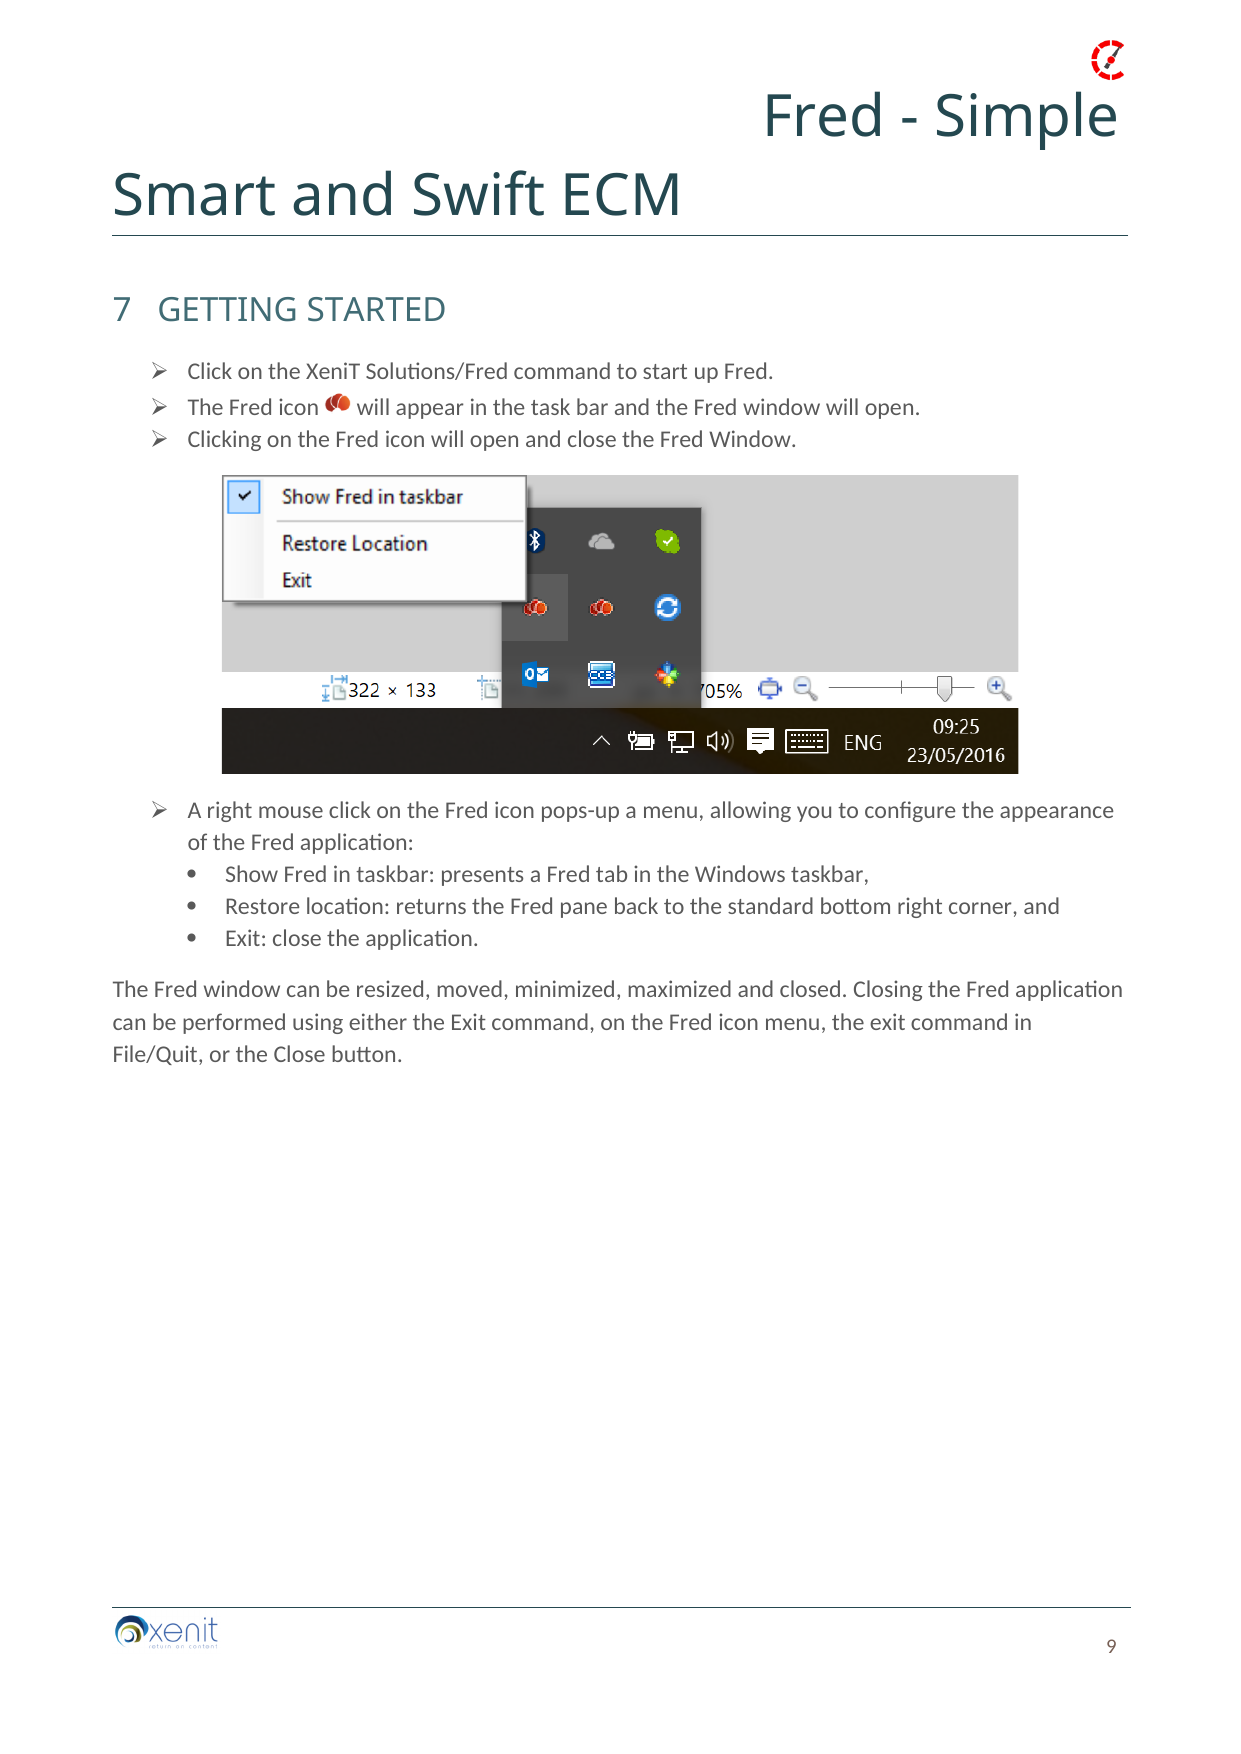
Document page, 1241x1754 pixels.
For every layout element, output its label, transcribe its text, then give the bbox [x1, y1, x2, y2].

text The Fred window can be resized, moved, minimized, maximized and closed. Closing the Fred application can be performed using either the Exit command, on the Fred icon menu, the exit command in File/Quit, or the Close button. [112, 974, 1128, 1068]
list The Fred icon will appear in the task bar and the Fred window will open. [150, 388, 1128, 421]
subtitle Getting started [112, 286, 1128, 331]
list Restore location: returns the Fred pane back to the standard bottom right corner, and [187, 891, 1128, 921]
list Show Fred in taskbar: presents a Fred tab in the Windows taskbar, [187, 859, 1128, 888]
picture [1087, 37, 1130, 83]
picture [221, 475, 1019, 774]
picture [112, 1610, 222, 1654]
picture [324, 388, 351, 416]
list A right mouse click on the Fred icon pops-up a menu, allowing you to configure the appearance of the Fred application: [150, 795, 1128, 856]
list Click on the XeniT Solutions/Fred command to start up Fred. [150, 356, 1128, 386]
list Exit: close the application. [187, 923, 1128, 953]
list Clicking on the Fred icon will open and close the Fred Window. [150, 424, 1128, 453]
